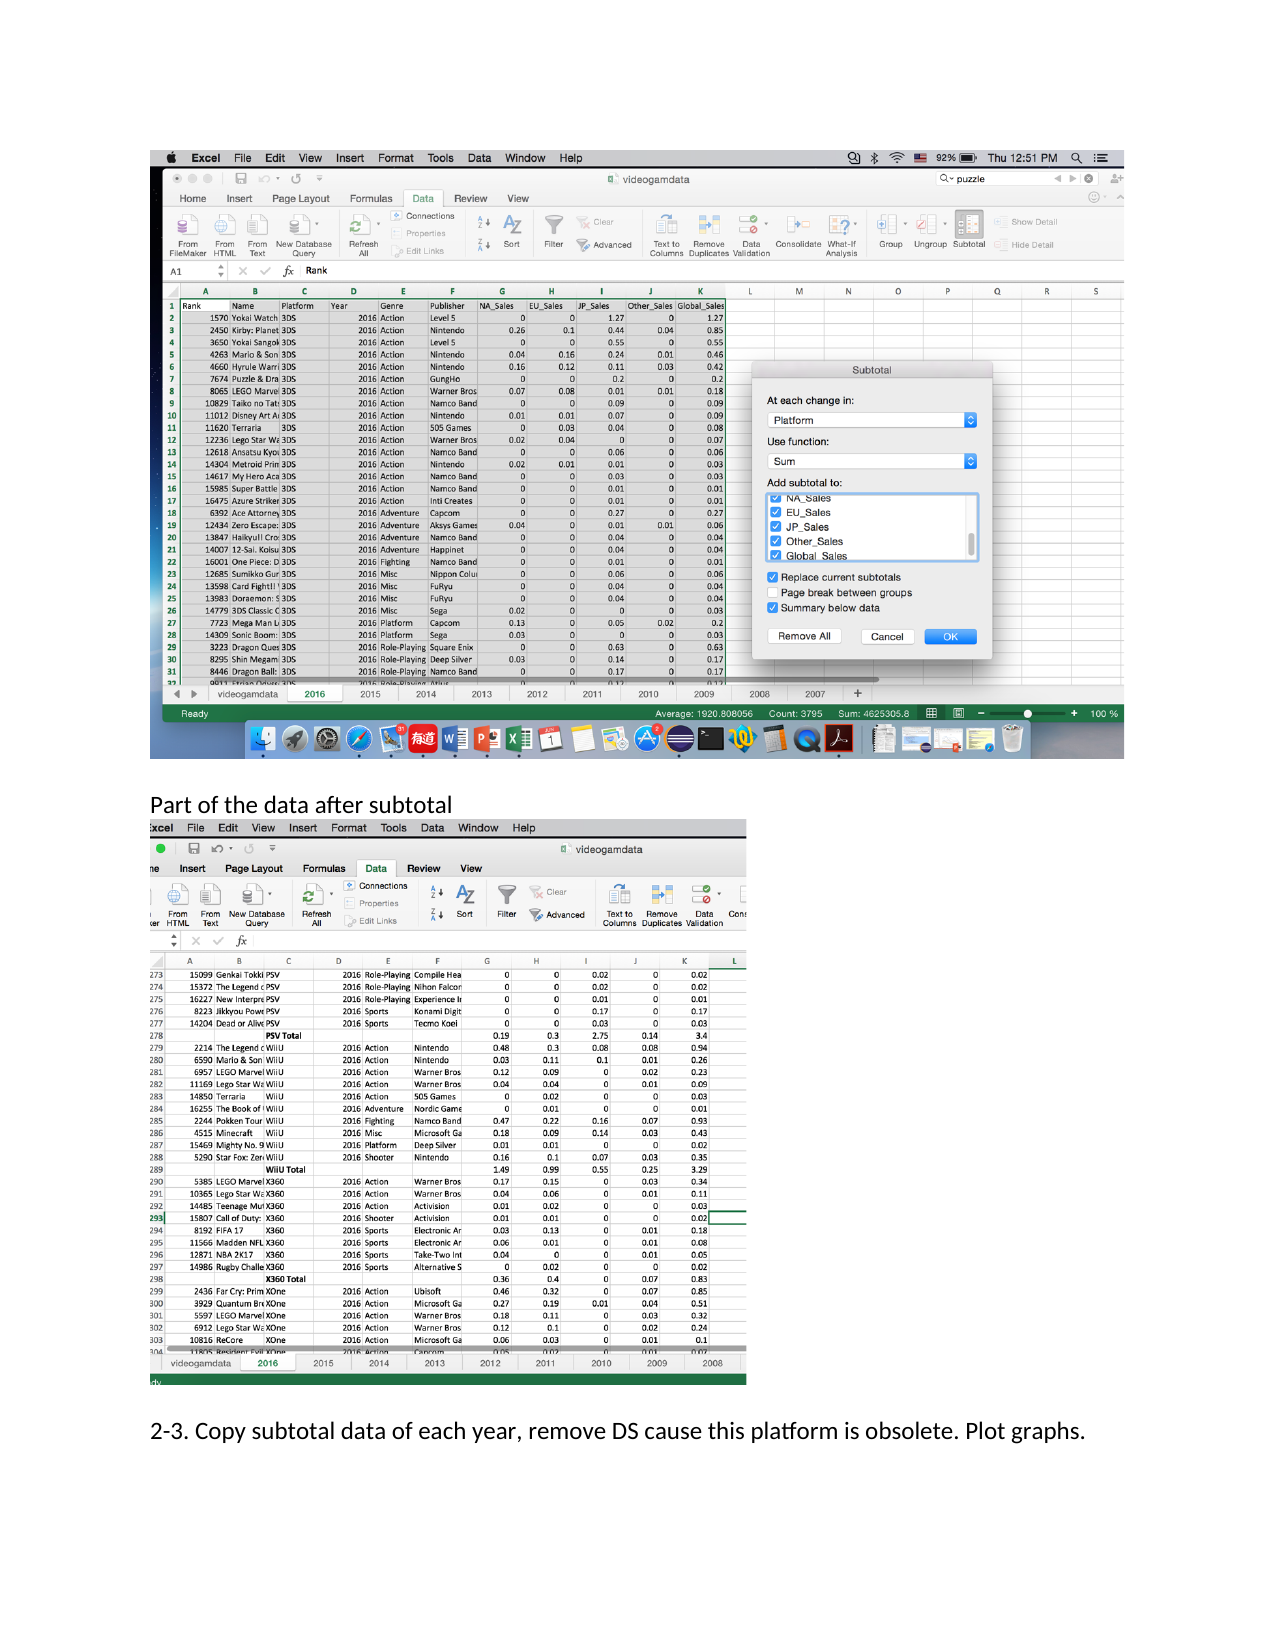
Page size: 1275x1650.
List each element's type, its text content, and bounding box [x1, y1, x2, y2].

text 2-3. Copy subtotal data of each year, remove DS cause this platform is obsolete. Plot graphs. [150, 1415, 1125, 1446]
picture [150, 150, 1125, 759]
picture [150, 819, 747, 1385]
text Part of the data after subtotal [150, 789, 1125, 819]
